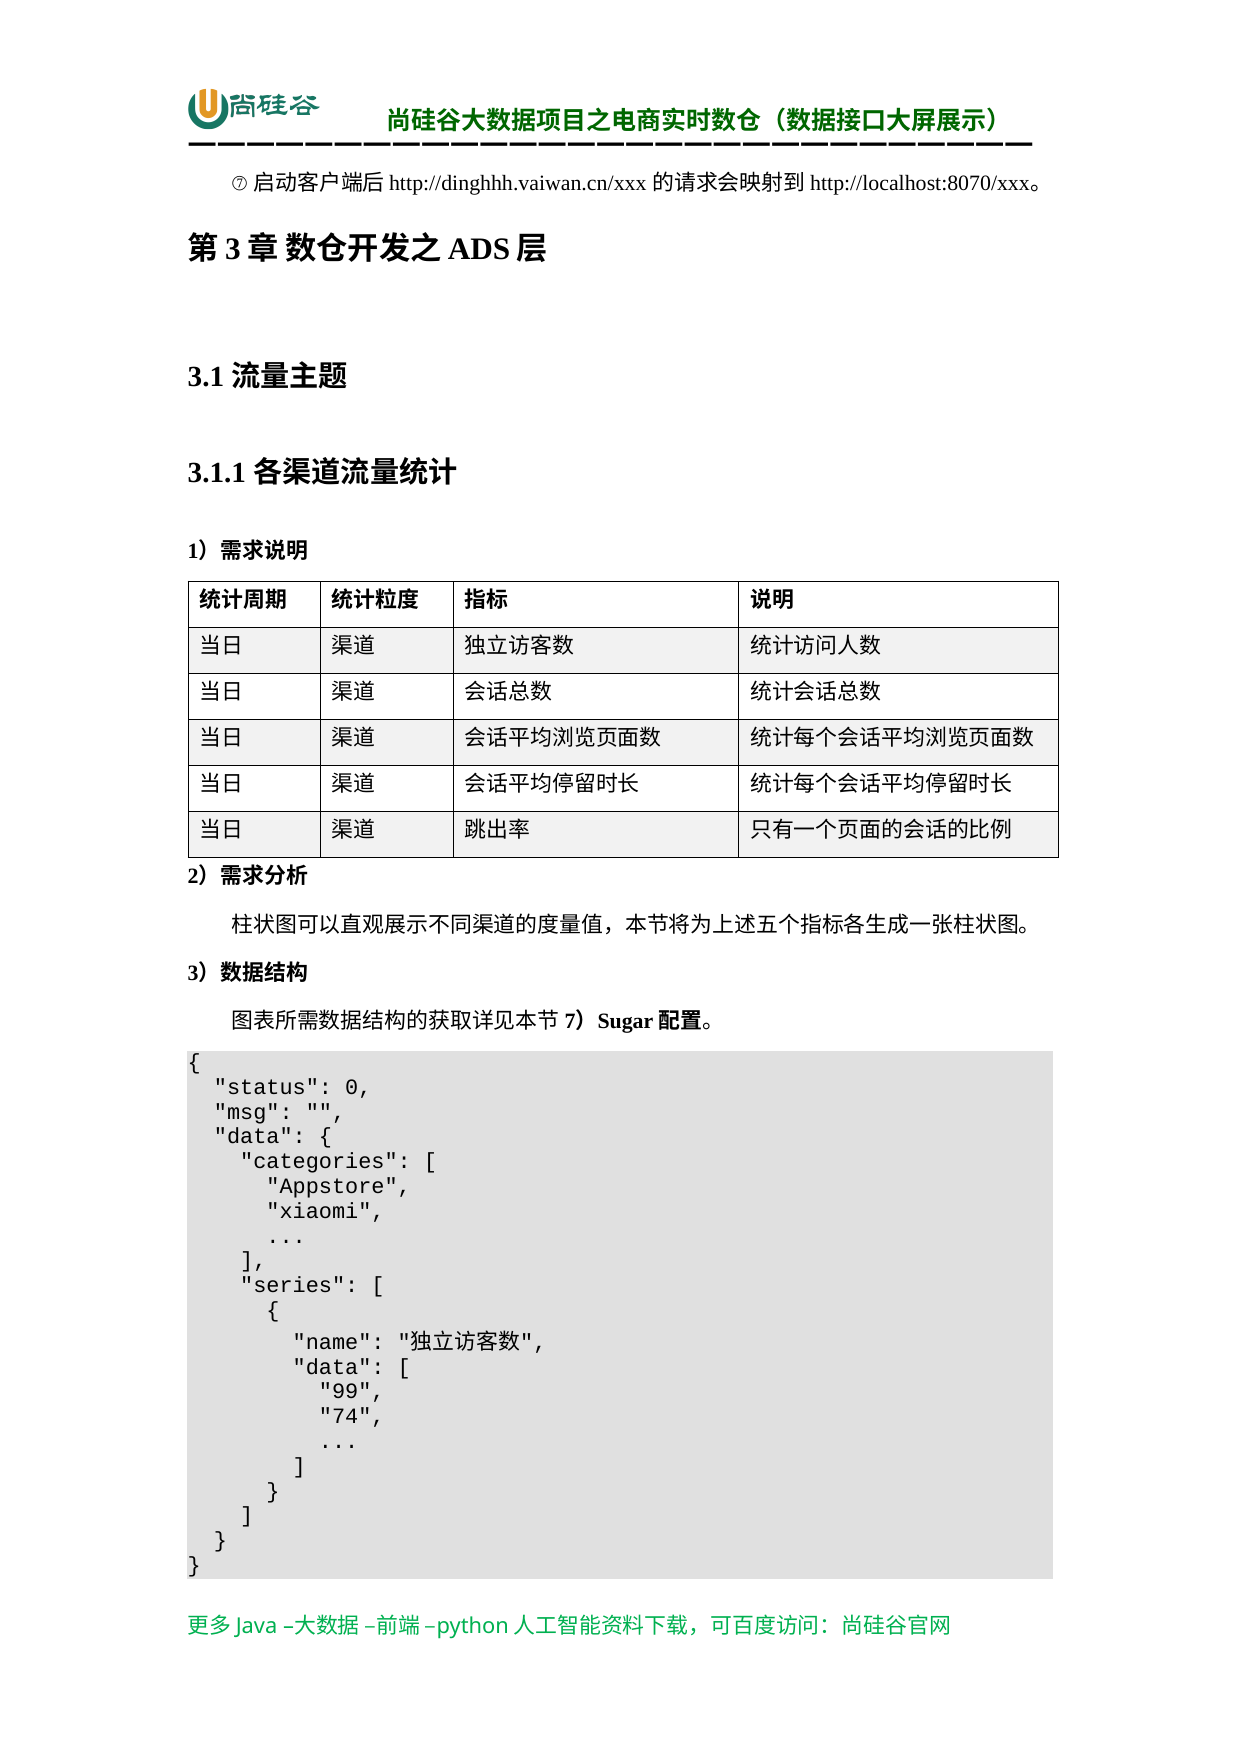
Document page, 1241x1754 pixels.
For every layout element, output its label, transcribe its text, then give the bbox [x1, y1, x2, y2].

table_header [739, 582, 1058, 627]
text 图表所需数据结构的获取详见本节 7）Sugar 配置。 [187, 1003, 1053, 1035]
text ] [187, 1455, 1053, 1480]
text 1）需求说明 [187, 532, 1053, 565]
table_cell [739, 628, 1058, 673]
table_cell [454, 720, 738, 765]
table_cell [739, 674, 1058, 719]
text { [187, 1051, 1053, 1076]
text "data": [ [187, 1356, 1053, 1381]
picture [187, 88, 321, 130]
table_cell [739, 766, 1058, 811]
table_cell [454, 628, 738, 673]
text "data": { [187, 1126, 1053, 1150]
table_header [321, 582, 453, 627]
text 3）数据结构 [187, 954, 1053, 987]
text ... [187, 1225, 1053, 1249]
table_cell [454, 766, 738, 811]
text "series": [ [187, 1274, 1053, 1299]
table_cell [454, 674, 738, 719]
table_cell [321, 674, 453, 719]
subtitle 3.1 流量主题 [187, 341, 1053, 406]
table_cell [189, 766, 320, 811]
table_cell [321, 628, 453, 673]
text ] [187, 1505, 1053, 1529]
text ⑦ 启动客户端后http://dinghhh.vaiwan.cn/xxx 的请求会映射到 http://localhost:8070/xxx。 [187, 165, 1053, 197]
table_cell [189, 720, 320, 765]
text } [187, 1480, 1053, 1505]
text } [187, 1529, 1053, 1554]
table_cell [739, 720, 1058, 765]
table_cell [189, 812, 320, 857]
text 2）需求分析 [187, 858, 1053, 890]
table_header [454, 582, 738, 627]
text "74", [187, 1406, 1053, 1430]
text "99", [187, 1381, 1053, 1406]
text "name": "独立访客数", [187, 1324, 1053, 1356]
text "status": 0, [187, 1076, 1053, 1101]
text 柱状图可以直观展示不同渠道的度量值，本节将为上述五个指标各生成一张柱状图。 [187, 906, 1053, 939]
subtitle 3.1.1 各渠道流量统计 [187, 437, 1053, 502]
text { [187, 1299, 1053, 1324]
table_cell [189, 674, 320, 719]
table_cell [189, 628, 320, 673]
text "msg": "", [187, 1101, 1053, 1126]
text "categories": [ [187, 1150, 1053, 1175]
text ], [187, 1249, 1053, 1274]
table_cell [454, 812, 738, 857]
subtitle 第3章 数仓开发之ADS层 [187, 213, 1053, 278]
text "Appstore", [187, 1175, 1053, 1200]
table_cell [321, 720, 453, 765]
text "xiaomi", [187, 1200, 1053, 1225]
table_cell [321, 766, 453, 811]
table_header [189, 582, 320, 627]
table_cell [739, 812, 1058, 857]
text ... [187, 1430, 1053, 1455]
text } [187, 1554, 1053, 1579]
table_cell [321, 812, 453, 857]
